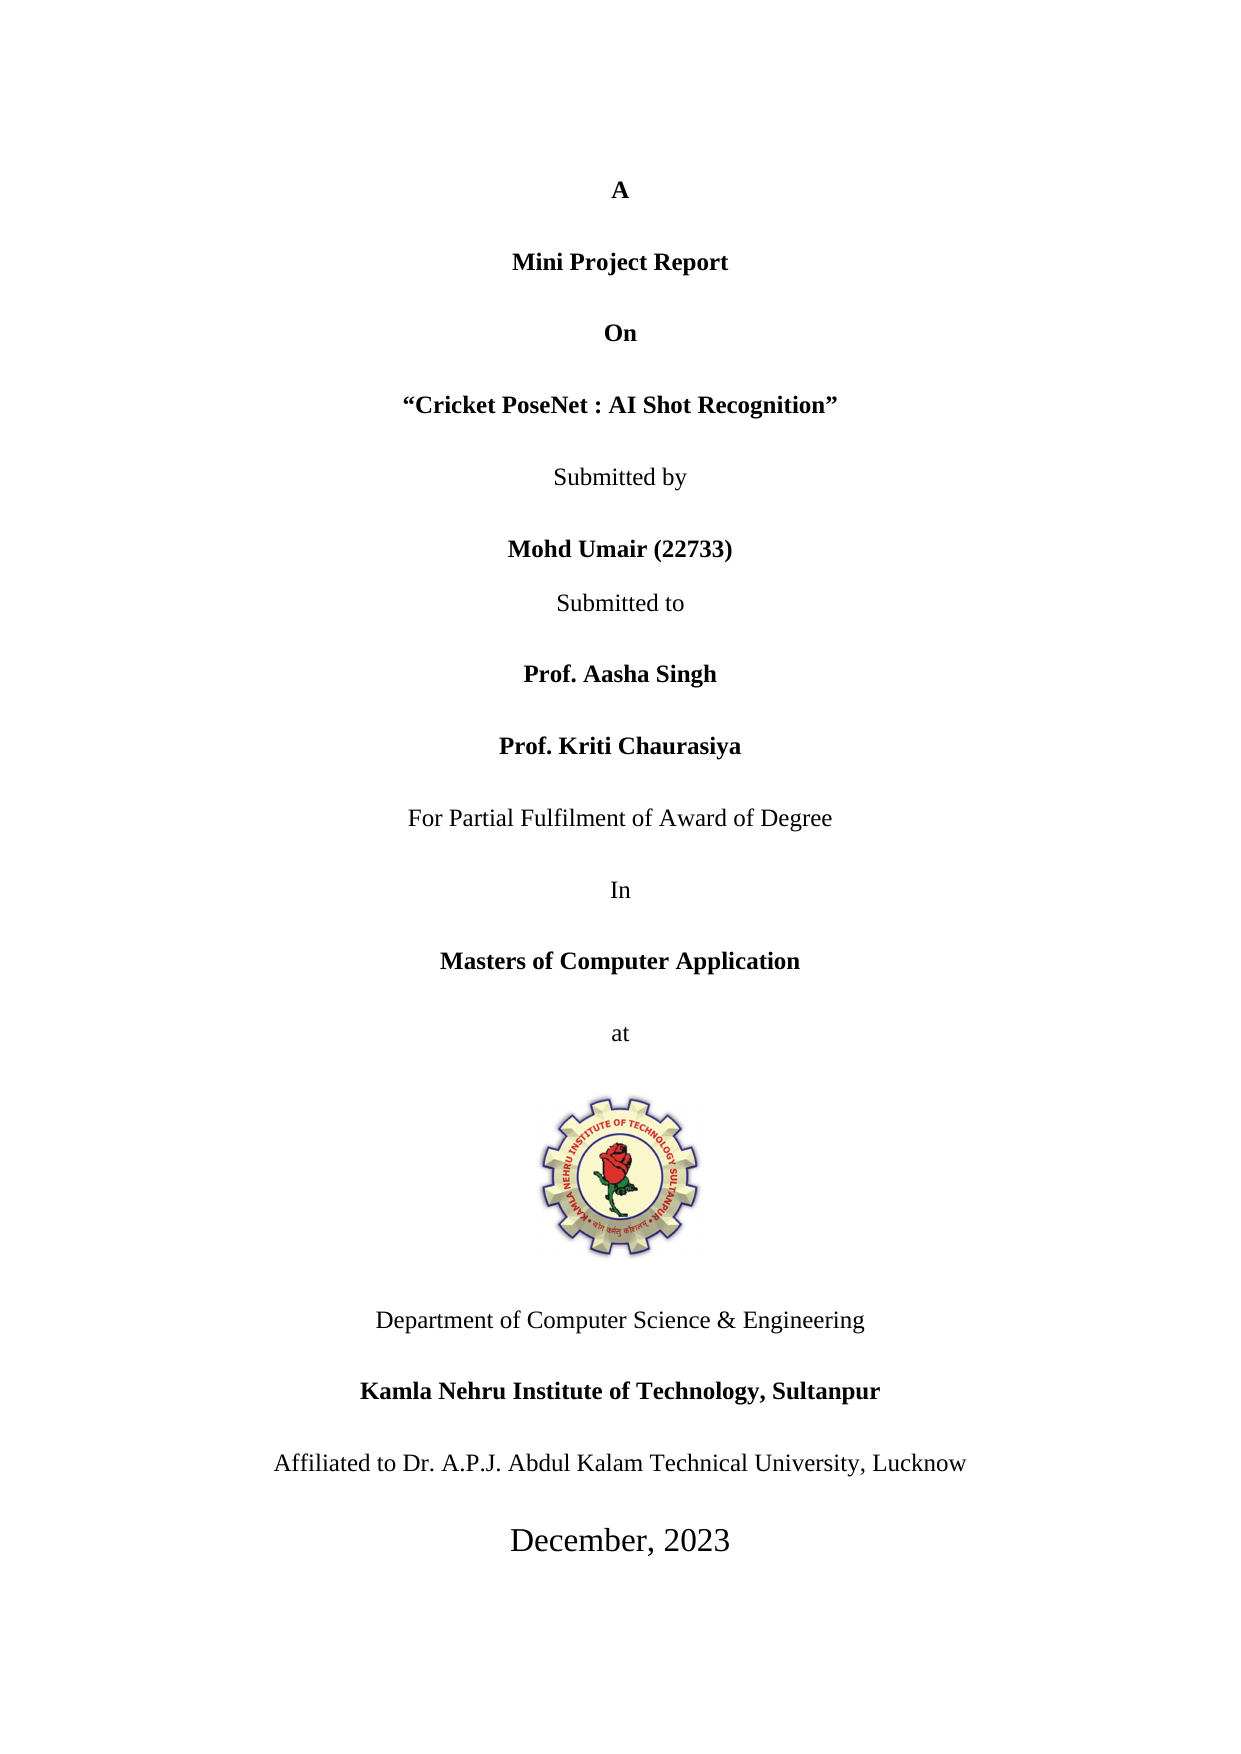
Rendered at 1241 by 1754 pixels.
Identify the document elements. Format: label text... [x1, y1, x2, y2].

text Department of Computer Science & Engineering [150, 1305, 1090, 1333]
text “Cricket PoseNet : AI Shot Recognition” [150, 390, 1090, 419]
text Kamla Nehru Institute of Technology, Sultanpur [150, 1376, 1090, 1405]
picture [533, 1090, 707, 1264]
text Submitted by [150, 462, 1090, 491]
text Masters of Computer Application [150, 946, 1090, 975]
subtitle Affiliated to Dr. A.P.J. Abdul Kalam Technical University, Lucknow [150, 1448, 1090, 1477]
text Prof. Kriti Chaurasiya [150, 731, 1090, 760]
text Prof. Aasha Singh [150, 659, 1090, 688]
text at [150, 1018, 1090, 1047]
text A [150, 175, 1090, 204]
text In [150, 875, 1090, 903]
subtitle December, 2023 [150, 1520, 1090, 1558]
text For Partial Fulfilment of Award of Degree [150, 803, 1090, 832]
text Mohd Umair (22733) [150, 534, 1090, 563]
text Mini Project Report [150, 247, 1090, 276]
text Submitted to [150, 588, 1090, 616]
text On [150, 318, 1090, 347]
